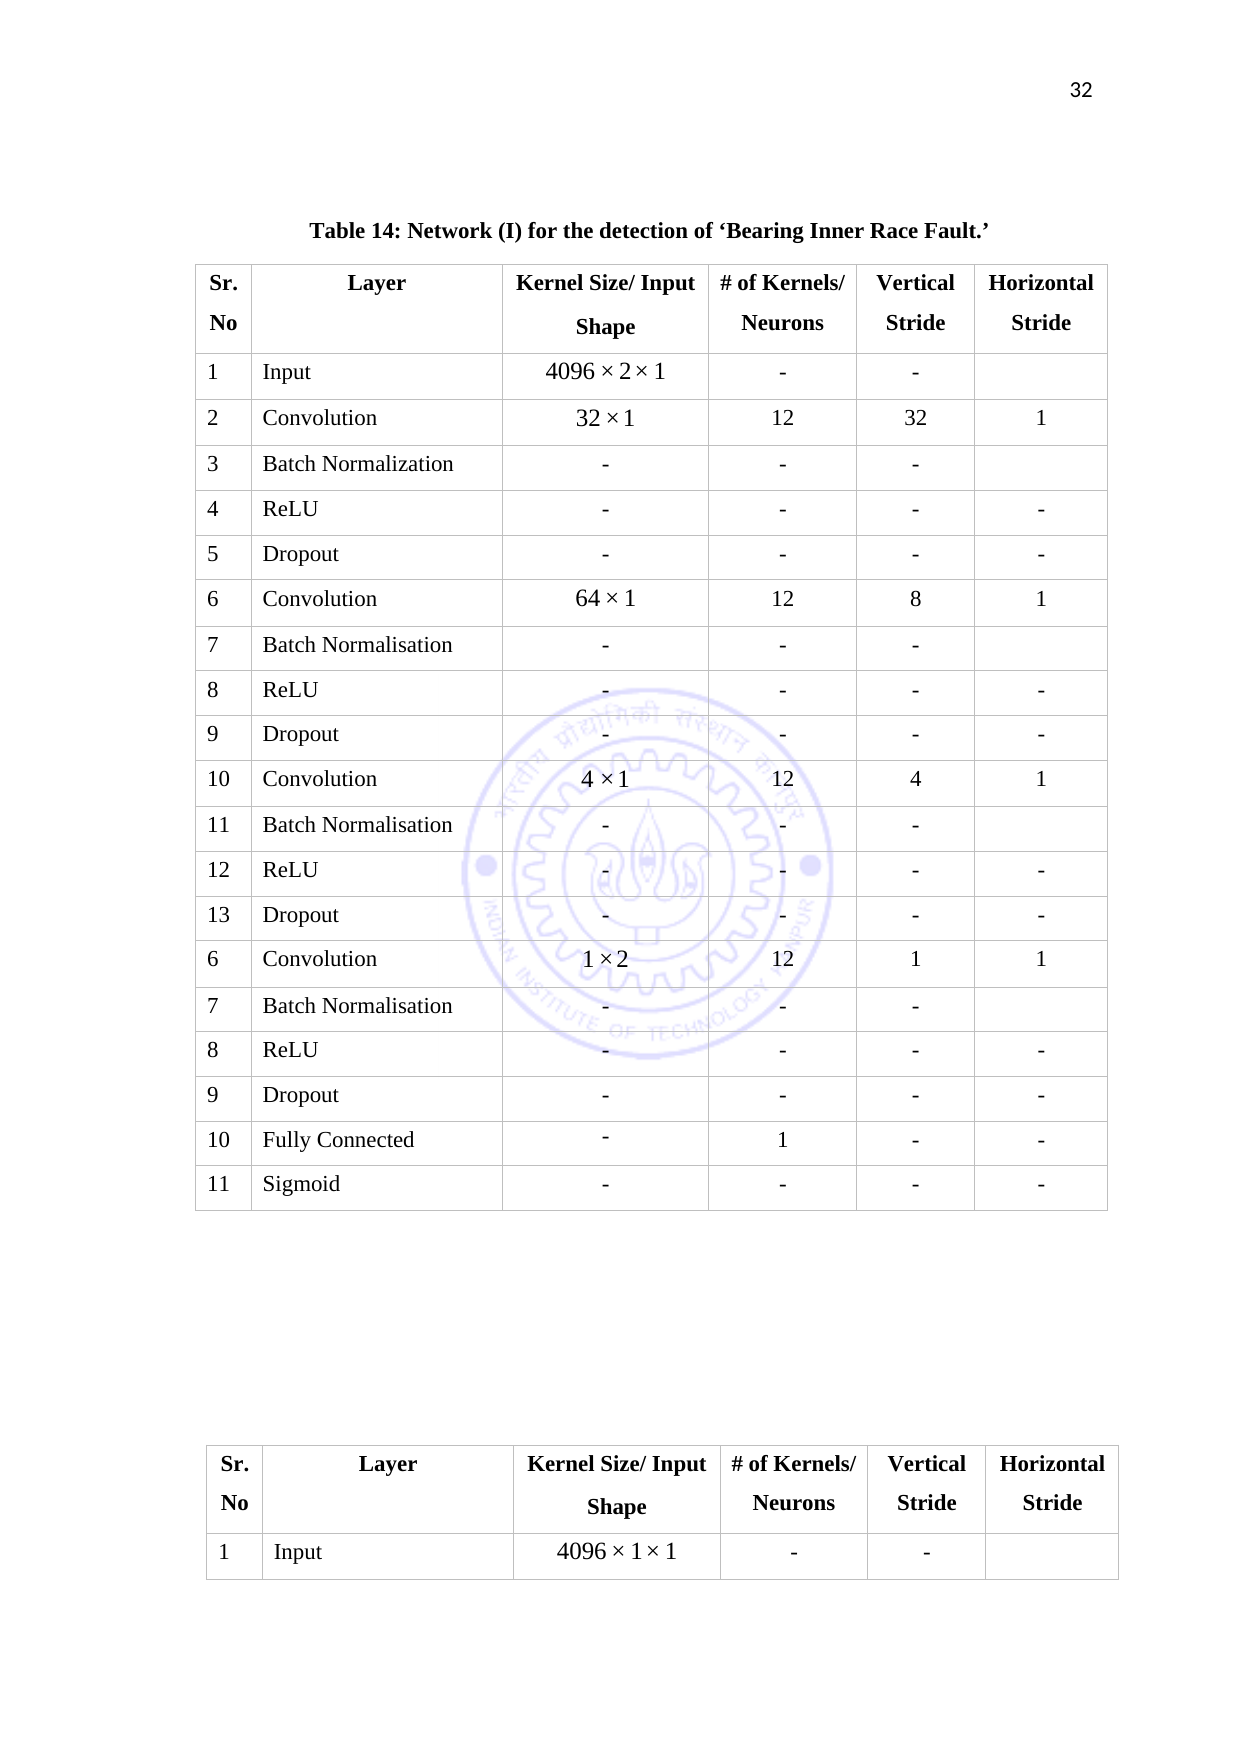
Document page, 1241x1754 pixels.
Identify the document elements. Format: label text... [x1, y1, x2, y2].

table_cell - [709, 1077, 856, 1121]
table_cell - [857, 536, 974, 579]
table_cell - [709, 897, 856, 940]
table_cell ReLU [252, 1032, 502, 1076]
table_cell - [503, 807, 708, 851]
table_header Vertical Stride [868, 1446, 985, 1533]
table_cell Batch Normalisation [252, 988, 502, 1031]
table_cell Convolution [252, 400, 502, 445]
table_cell - [503, 852, 708, 896]
table_header Sr.No [207, 1446, 262, 1533]
table_cell 1 [975, 761, 1107, 806]
table_cell - [975, 1032, 1107, 1076]
table_cell - [857, 1032, 974, 1076]
table_header # of Kernels/ Neurons [721, 1446, 867, 1533]
table_cell 2 [196, 400, 251, 445]
text Table 14: Network (I) for the detection of ‘Bearing Inner Race Fault.’ [207, 217, 1092, 243]
table_header Vertical Stride [857, 265, 974, 353]
table_cell [503, 941, 708, 987]
table_cell 11 [196, 1166, 251, 1210]
table_cell 9 [196, 1077, 251, 1121]
table_cell [503, 354, 708, 399]
table_cell - [857, 1077, 974, 1121]
table_cell - [709, 671, 856, 715]
table_cell 12 [709, 400, 856, 445]
table_cell - [975, 716, 1107, 760]
table_cell [975, 627, 1107, 670]
table_cell - [857, 897, 974, 940]
table_cell - [709, 1032, 856, 1076]
table_cell 10 [196, 1122, 251, 1165]
table_header # of Kernels/ Neurons [709, 265, 856, 353]
table_cell - [975, 1166, 1107, 1210]
table_cell [975, 354, 1107, 399]
table_cell ReLU [252, 852, 502, 896]
table_cell Sigmoid [252, 1166, 502, 1210]
table_cell - [503, 897, 708, 940]
table_cell 8 [857, 580, 974, 626]
table_cell - [857, 627, 974, 670]
table_cell Fully Connected [252, 1122, 502, 1165]
table_cell - [857, 852, 974, 896]
table_cell Convolution [252, 580, 502, 626]
table_cell 7 [196, 627, 251, 670]
table_cell 12 [196, 852, 251, 896]
table_header Kernel Size/ Input Shape [503, 265, 708, 353]
table_cell - [857, 807, 974, 851]
table_cell Batch Normalisation [252, 627, 502, 670]
table_cell 11 [196, 807, 251, 851]
table_header Horizontal Stride [975, 265, 1107, 353]
table_cell - [503, 1122, 708, 1165]
table_cell 1 [975, 400, 1107, 445]
table_cell [503, 761, 708, 806]
table_header Layer [252, 265, 502, 353]
table_header Horizontal Stride [986, 1446, 1118, 1533]
table_cell - [975, 1122, 1107, 1165]
table_cell - [975, 536, 1107, 579]
table_cell [503, 580, 708, 626]
table_cell ReLU [252, 491, 502, 535]
table_cell - [503, 671, 708, 715]
table_cell - [503, 988, 708, 1031]
table_cell Dropout [252, 716, 502, 760]
table_cell - [503, 716, 708, 760]
table_cell Convolution [252, 941, 502, 987]
table_cell - [868, 1534, 985, 1579]
table_cell 6 [196, 941, 251, 987]
table_cell 4 [196, 491, 251, 535]
table_cell 1 [975, 941, 1107, 987]
table_cell 10 [196, 761, 251, 806]
table_cell - [975, 491, 1107, 535]
table_cell 1 [709, 1122, 856, 1165]
table_cell Input [252, 354, 502, 399]
table_cell - [709, 716, 856, 760]
table_cell - [503, 627, 708, 670]
table_cell 12 [709, 761, 856, 806]
table_cell Convolution [252, 761, 502, 806]
table_cell 3 [196, 446, 251, 490]
table_cell - [709, 807, 856, 851]
table_cell - [709, 354, 856, 399]
table_cell Dropout [252, 536, 502, 579]
table_header Layer [263, 1446, 513, 1533]
table_cell - [857, 671, 974, 715]
table_cell - [503, 491, 708, 535]
table_cell [975, 446, 1107, 490]
table_cell Batch Normalization [252, 446, 502, 490]
table_cell - [503, 1077, 708, 1121]
table_cell [986, 1534, 1118, 1579]
table_cell - [709, 536, 856, 579]
table_cell [975, 988, 1107, 1031]
table_cell 1 [207, 1534, 262, 1579]
table_cell 32 [857, 400, 974, 445]
table_cell - [721, 1534, 867, 1579]
table_cell - [975, 852, 1107, 896]
table_cell - [857, 446, 974, 490]
table_cell - [857, 491, 974, 535]
table_cell 8 [196, 1032, 251, 1076]
table_cell Dropout [252, 1077, 502, 1121]
table_cell - [709, 446, 856, 490]
table_cell - [709, 491, 856, 535]
table_cell [975, 807, 1107, 851]
table_cell Input [263, 1534, 513, 1579]
table_cell - [503, 1032, 708, 1076]
table_cell 1 [975, 580, 1107, 626]
table_cell ReLU [252, 671, 502, 715]
table_cell - [503, 536, 708, 579]
table_cell Batch Normalisation [252, 807, 502, 851]
table_cell 13 [196, 897, 251, 940]
table_cell [514, 1534, 720, 1579]
table_cell - [857, 988, 974, 1031]
table_cell 12 [709, 580, 856, 626]
table_header Sr.No [196, 265, 251, 353]
table_cell - [857, 1166, 974, 1210]
table_cell - [857, 354, 974, 399]
table_cell - [975, 1077, 1107, 1121]
table_cell Dropout [252, 897, 502, 940]
table_cell - [709, 627, 856, 670]
table_cell 1 [196, 354, 251, 399]
table_cell 6 [196, 580, 251, 626]
table_cell - [857, 1122, 974, 1165]
table_cell - [503, 446, 708, 490]
table_header Kernel Size/ Input Shape [514, 1446, 720, 1533]
table_cell 7 [196, 988, 251, 1031]
table_cell 9 [196, 716, 251, 760]
table_cell 8 [196, 671, 251, 715]
table_cell 4 [857, 761, 974, 806]
table_cell [503, 400, 708, 445]
table_cell 1 [857, 941, 974, 987]
table_cell - [975, 897, 1107, 940]
table_cell - [857, 716, 974, 760]
table_cell - [709, 988, 856, 1031]
table_cell - [709, 1166, 856, 1210]
table_cell - [975, 671, 1107, 715]
table_cell 12 [709, 941, 856, 987]
table_cell - [709, 852, 856, 896]
table_cell - [503, 1166, 708, 1210]
table_cell 5 [196, 536, 251, 579]
